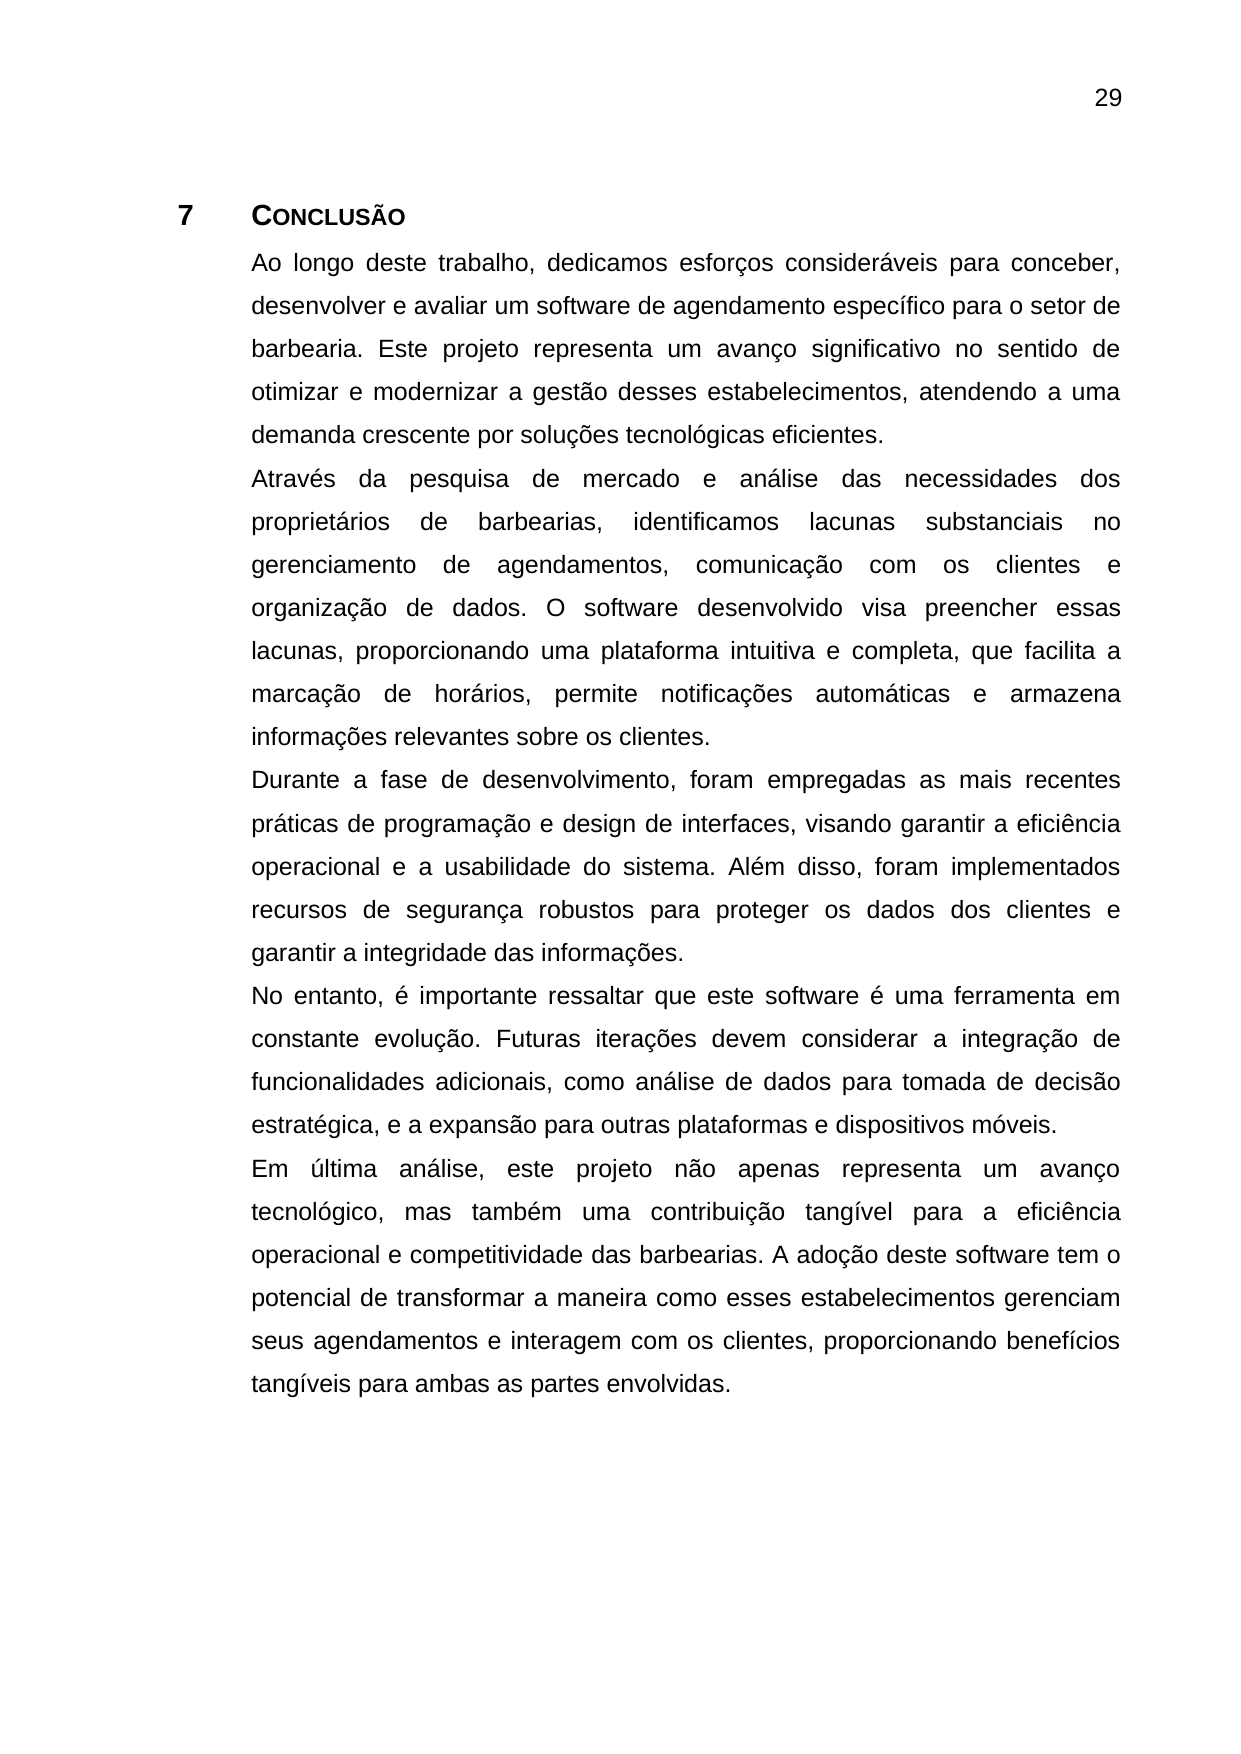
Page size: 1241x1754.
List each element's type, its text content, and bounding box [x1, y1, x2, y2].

subtitle Conclusão [177, 198, 1122, 231]
text Em última análise, este projeto não apenas representa um avanço tecnológico, mas também uma contribuição tangível para a eficiência operacional e competitividade das barbearias. A adoção deste software tem o potencial de transformar a maneira como esses estabelecimentos gerenciam seus agendamentos e interagem com os clientes, proporcionando benefícios tangíveis para ambas as partes envolvidas. [251, 1153, 1122, 1398]
text Durante a fase de desenvolvimento, foram empregadas as mais recentes práticas de programação e design de interfaces, visando garantir a eficiência operacional e a usabilidade do sistema. Além disso, foram implementados recursos de segurança robustos para proteger os dados dos clientes e garantir a integridade das informações. [251, 765, 1122, 967]
text Ao longo deste trabalho, dedicamos esforços consideráveis para conceber, desenvolver e avaliar um software de agendamento específico para o setor de barbearia. Este projeto representa um avanço significativo no sentido de otimizar e modernizar a gestão desses estabelecimentos, atendendo a uma demanda crescente por soluções tecnológicas eficientes. [251, 248, 1122, 449]
text Através da pesquisa de mercado e análise das necessidades dos proprietários de barbearias, identificamos lacunas substanciais no gerenciamento de agendamentos, comunicação com os clientes e organização de dados. O software desenvolvido visa preencher essas lacunas, proporcionando uma plataforma intuitiva e completa, que facilita a marcação de horários, permite notificações automáticas e armazena informações relevantes sobre os clientes. [251, 463, 1122, 751]
text No entanto, é importante ressaltar que este software é uma ferramenta em constante evolução. Futuras iterações devem considerar a integração de funcionalidades adicionais, como análise de dados para tomada de decisão estratégica, e a expansão para outras plataformas e dispositivos móveis. [251, 981, 1122, 1139]
